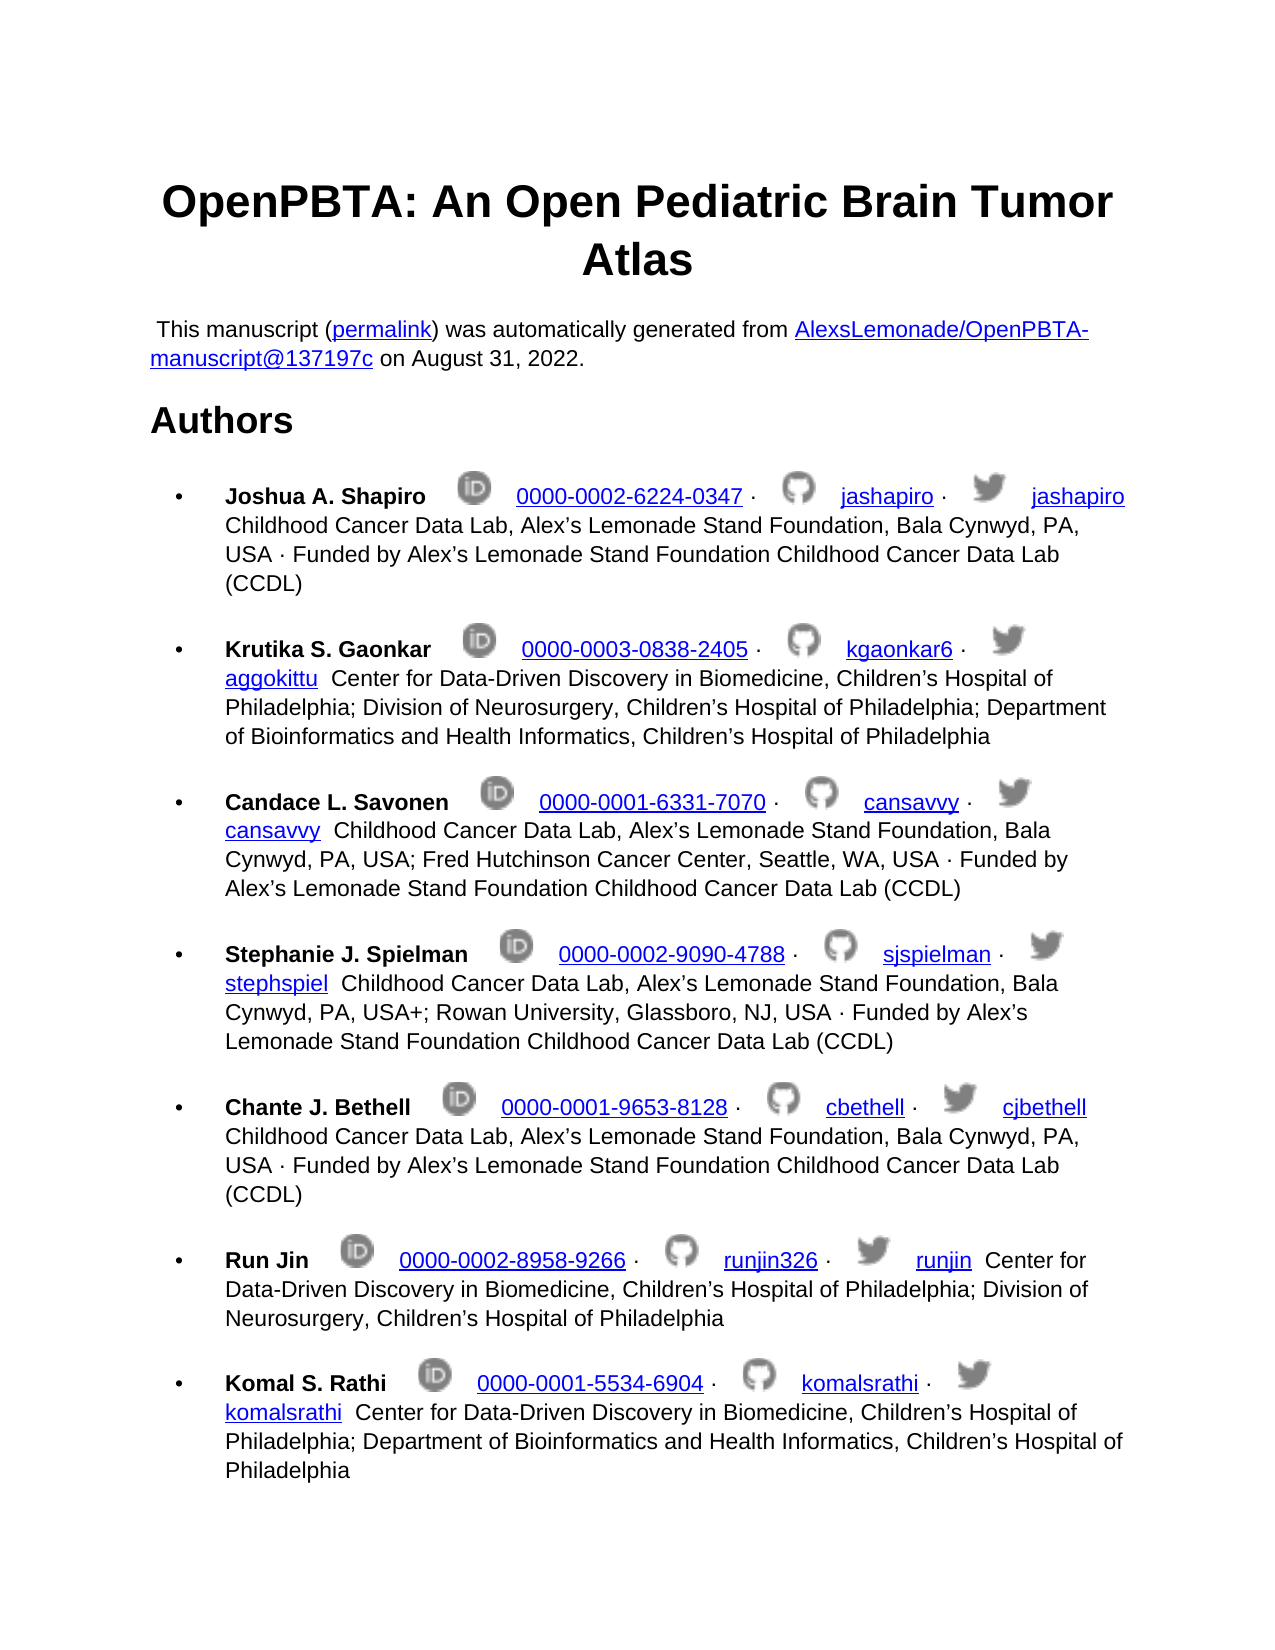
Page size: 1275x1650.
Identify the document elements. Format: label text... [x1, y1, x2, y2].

list Chante J. Bethell 0000-0001-9653-8128 · cbethell · cjbethell Childhood Cancer Data Lab, Alex’s Lemonade Stand Foundation, Bala Cynwyd, PA, USA · Funded by Alex’s Lemonade Stand Foundation Childhood Cancer Data Lab (CCDL) [175, 1082, 1125, 1207]
picture [782, 471, 816, 505]
picture [742, 1358, 777, 1392]
list Krutika S. Gaonkar 0000-0003-0838-2405 · kgaonkar6 · aggokittu Center for Data-Driven Discovery in Biomedicine, Children’s Hospital of Philadelphia; Division of Neurosurgery, Children’s Hospital of Philadelphia; Department of Bioinformatics and Health Informatics, Children’s Hospital of Philadelphia [175, 624, 1125, 749]
text This manuscript (permalink) was automatically generated from AlexsLemonade/OpenPBTA-manuscript@137197c on August 31, 2022. [150, 316, 1125, 371]
list Stephanie J. Spielman 0000-0002-9090-4788 · sjspielman · stephspiel Childhood Cancer Data Lab, Alex’s Lemonade Stand Foundation, Bala Cynwyd, PA, USA+; Rowan University, Glassboro, NJ, USA · Funded by Alex’s Lemonade Stand Foundation Childhood Cancer Data Lab (CCDL) [175, 929, 1125, 1054]
picture [665, 1234, 699, 1268]
list Candace L. Savonen 0000-0001-6331-7070 · cansavvy · cansavvy Childhood Cancer Data Lab, Alex’s Lemonade Stand Foundation, Bala Cynwyd, PA, USA; Fred Hutchinson Cancer Center, Seattle, WA, USA · Funded by Alex’s Lemonade Stand Foundation Childhood Cancer Data Lab (CCDL) [175, 777, 1125, 902]
picture [767, 1082, 801, 1116]
picture [998, 776, 1032, 810]
picture [480, 776, 514, 810]
list Joshua A. Shapiro 0000-0002-6224-0347 · jashapiro · jashapiro Childhood Cancer Data Lab, Alex’s Lemonade Stand Foundation, Bala Cynwyd, PA, USA · Funded by Alex’s Lemonade Stand Foundation Childhood Cancer Data Lab (CCDL) [175, 471, 1125, 596]
picture [992, 623, 1026, 658]
picture [457, 471, 492, 505]
picture [787, 623, 821, 658]
picture [824, 929, 858, 963]
title OpenPBTA: An Open Pediatric Brain Tumor Atlas [150, 175, 1125, 286]
picture [973, 471, 1007, 505]
picture [943, 1082, 978, 1116]
picture [442, 1082, 476, 1116]
subtitle Authors [150, 399, 1125, 442]
list Run Jin 0000-0002-8958-9266 · runjin326 · runjin Center for Data-Driven Discovery in Biomedicine, Children’s Hospital of Philadelphia; Division of Neurosurgery, Children’s Hospital of Philadelphia [175, 1235, 1125, 1331]
picture [499, 929, 534, 963]
picture [805, 776, 839, 810]
list Komal S. Rathi 0000-0001-5534-6904 · komalsrathi · komalsrathi Center for Data-Driven Discovery in Biomedicine, Children’s Hospital of Philadelphia; Department of Bioinformatics and Health Informatics, Children’s Hospital of Philadelphia [175, 1358, 1125, 1483]
picture [857, 1234, 891, 1268]
picture [340, 1234, 374, 1268]
picture [418, 1358, 452, 1392]
picture [957, 1358, 992, 1392]
picture [462, 623, 497, 658]
picture [1030, 929, 1064, 963]
